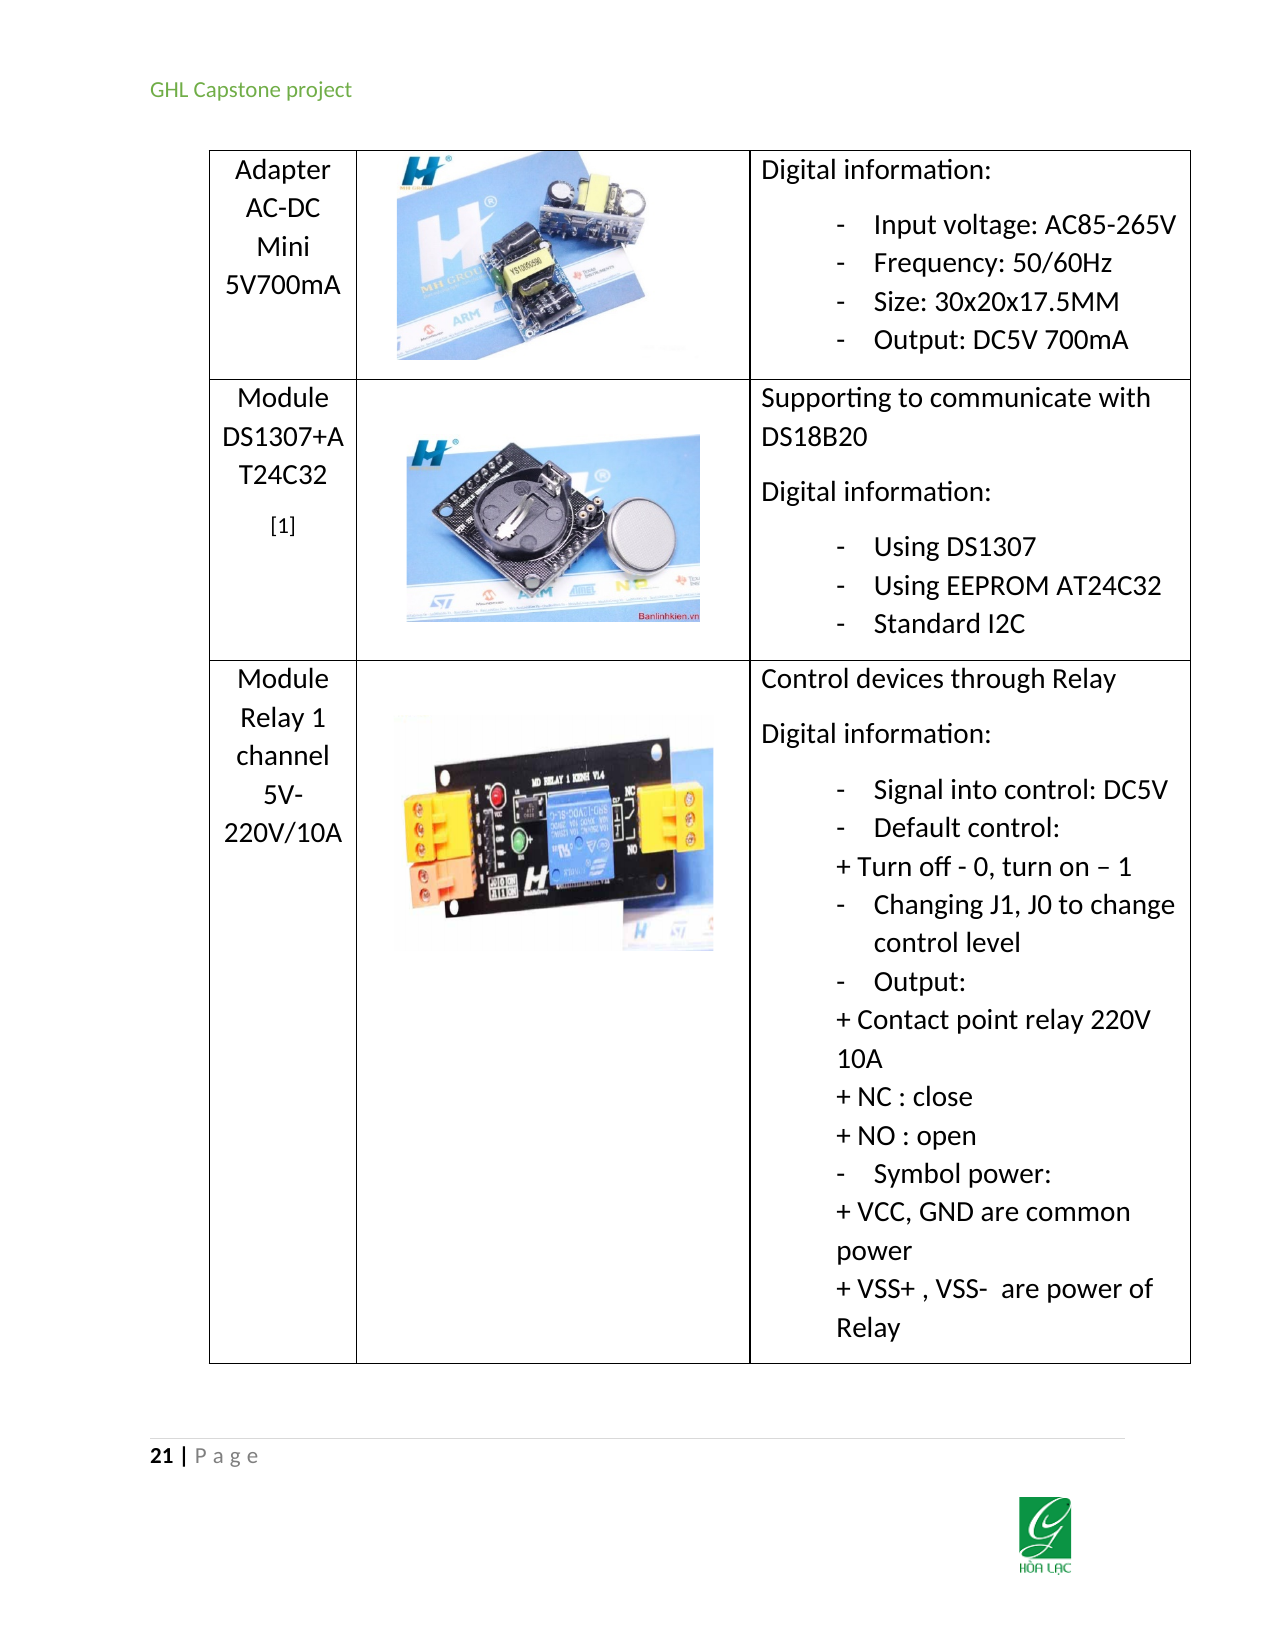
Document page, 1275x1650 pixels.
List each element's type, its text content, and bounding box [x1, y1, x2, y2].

table_cell Control devices through Relay Digital information: Signal into control: DC5V Default control: + Turn off - 0, turn on – 1 Changing J1, J0 to change control level Output: + Contact point relay 220V 10A + NC : close + NO : open Symbol power: + VCC, GND are common power + VSS+ , VSS- are power of Relay [751, 661, 1190, 1363]
table_cell [357, 151, 749, 378]
table_cell Supporting to communicate with DS18B20 Digital information: Using DS1307 Using EEPROM AT24C32 Standard I2C [751, 380, 1190, 659]
table_cell [357, 380, 749, 659]
table_cell Adapter AC-DC Mini 5V700mA [210, 151, 356, 378]
picture [1019, 1497, 1072, 1575]
table_cell Module DS1307+AT24C32 [210, 380, 356, 659]
table_cell Module Relay 1 channel 5V- 220V/10A [210, 661, 356, 1363]
picture [406, 434, 700, 622]
table_cell [357, 661, 749, 1363]
picture [393, 715, 714, 951]
picture [396, 151, 710, 360]
table_cell Digital information: Input voltage: AC85-265V Frequency: 50/60Hz Size: 30x20x17.5MM Output: DC5V 700mA [751, 151, 1190, 378]
